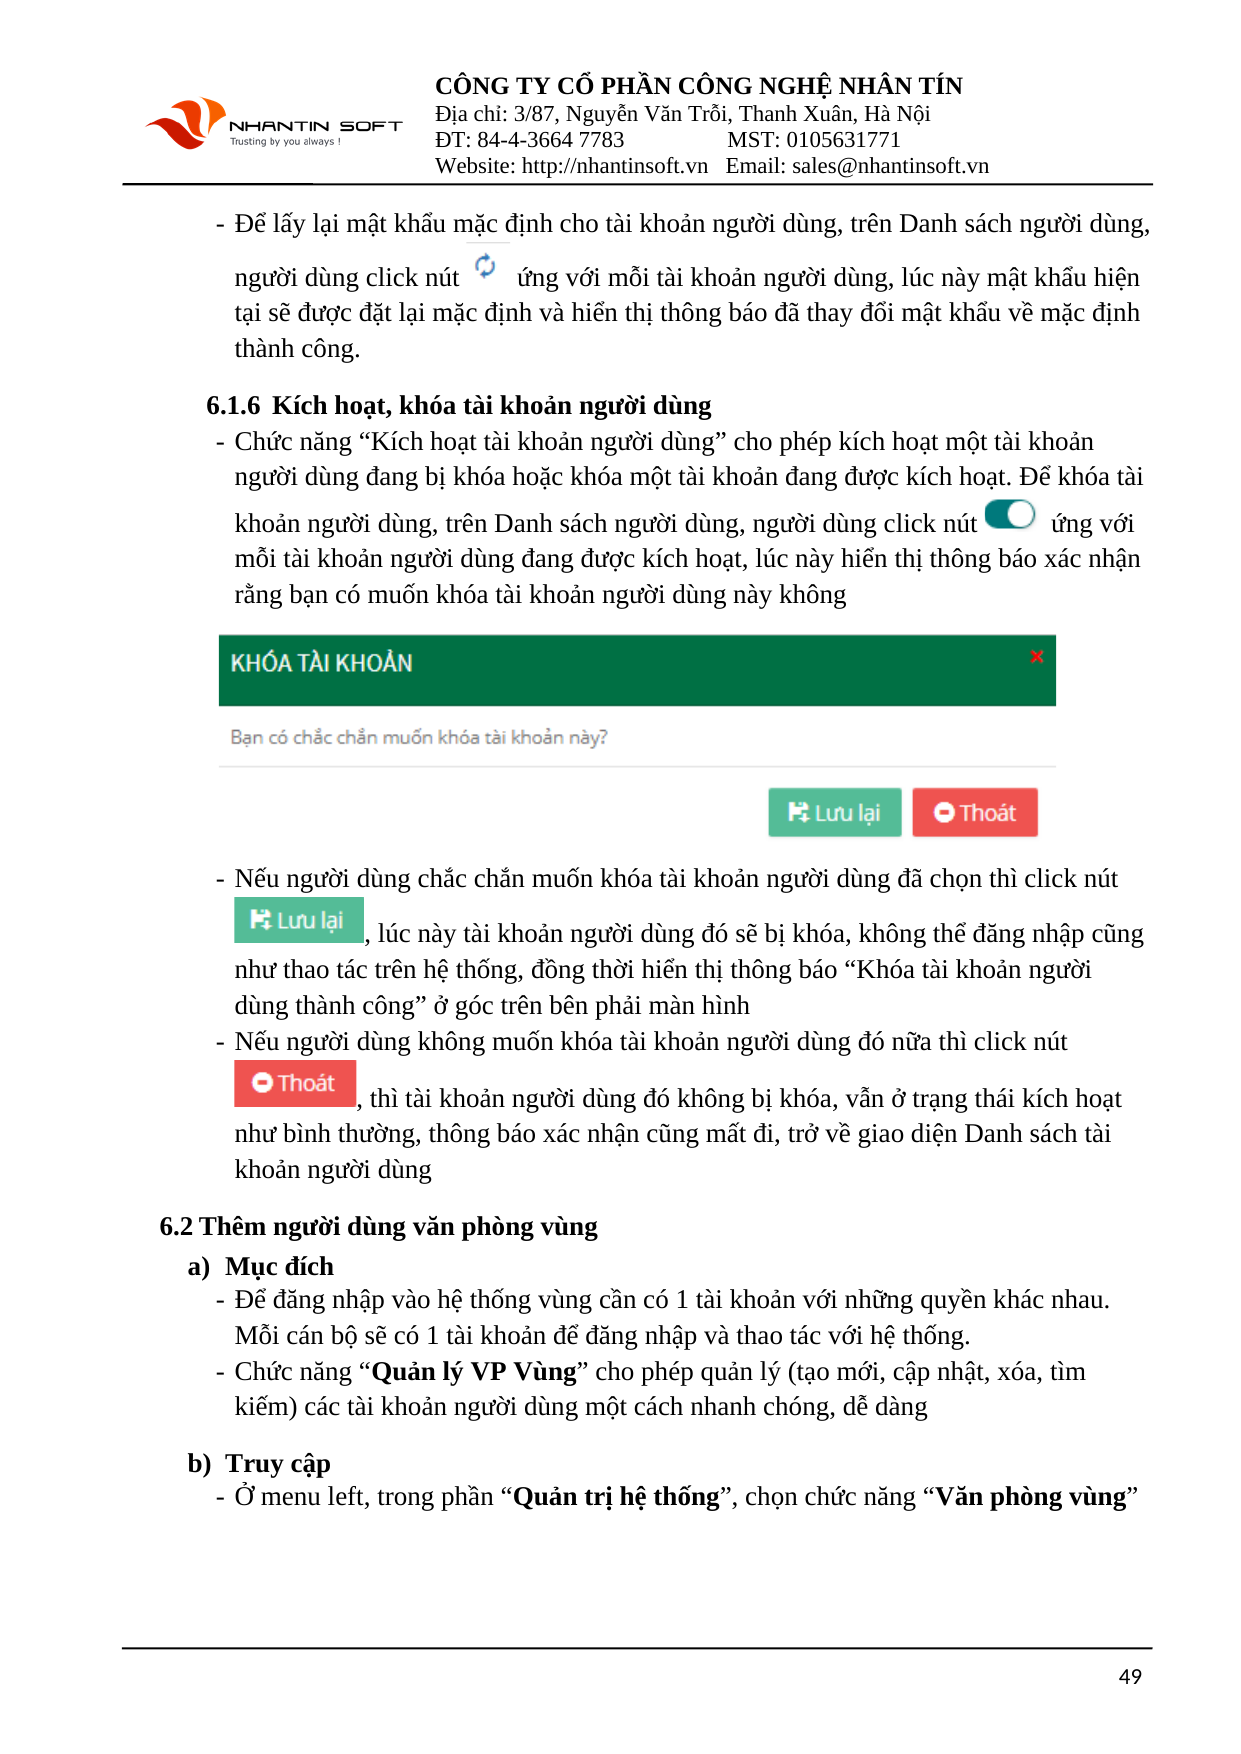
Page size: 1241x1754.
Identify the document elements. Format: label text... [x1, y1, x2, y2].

list Chức năng “Kích hoạt tài khoản người dùng” cho phép kích hoạt một tài khoản người dùng đang bị khóa hoặc khóa một tài khoản đang được kích hoạt. Để khóa tài khoản người dùng, trên Danh sách người dùng, người dùng click nút ứng với mỗi tài khoản người dùng đang được kích hoạt, lúc này hiển thị thông báo xác nhận rằng bạn có muốn khóa tài khoản người dùng này không [216, 424, 1153, 609]
picture [218, 634, 1057, 859]
picture [133, 70, 413, 176]
subtitle Kích hoạt, khóa tài khoản người dùng [206, 389, 1153, 420]
picture [234, 897, 364, 943]
list Nếu người dùng không muốn khóa tài khoản người dùng đó nữa thì click nút , thì tài khoản người dùng đó không bị khóa, vẫn ở trạng thái kích hoạt như bình thường, thông báo xác nhận cũng mất đi, trở về giao diện Danh sách tài khoản người dùng [216, 1025, 1153, 1184]
list Chức năng “Quản lý VP Vùng” cho phép quản lý (tạo mới, cập nhật, xóa, tìm kiếm) các tài khoản người dùng một cách nhanh chóng, dễ dàng [216, 1354, 1153, 1421]
subtitle Truy cập [187, 1447, 1153, 1478]
subtitle Thêm người dùng văn phòng vùng [159, 1210, 1153, 1241]
picture [234, 1060, 357, 1107]
list Ở menu left, trong phần “Quản trị hệ thống”, chọn chức năng “Văn phòng vùng” [216, 1480, 1153, 1512]
picture [466, 242, 511, 287]
list Để đăng nhập vào hệ thống vùng cần có 1 tài khoản với những quyền khác nhau. Mỗi cán bộ sẽ có 1 tài khoản để đăng nhập và thao tác với hệ thống. [216, 1283, 1153, 1350]
list Để lấy lại mật khẩu mặc định cho tài khoản người dùng, trên Danh sách người dùng, người dùng click nút ứng với mỗi tài khoản người dùng, lúc này mật khẩu hiện tại sẽ được đặt lại mặc định và hiển thị thông báo đã thay đổi mật khẩu về mặc định thành công. [216, 207, 1153, 363]
list Nếu người dùng chắc chắn muốn khóa tài khoản người dùng đã chọn thì click nút , lúc này tài khoản người dùng đó sẽ bị khóa, không thể đăng nhập cũng như thao tác trên hệ thống, đồng thời hiển thị thông báo “Khóa tài khoản người dùng thành công” ở góc trên bên phải màn hình [216, 862, 1153, 1020]
picture [984, 496, 1045, 532]
subtitle Mục đích [187, 1249, 1153, 1281]
